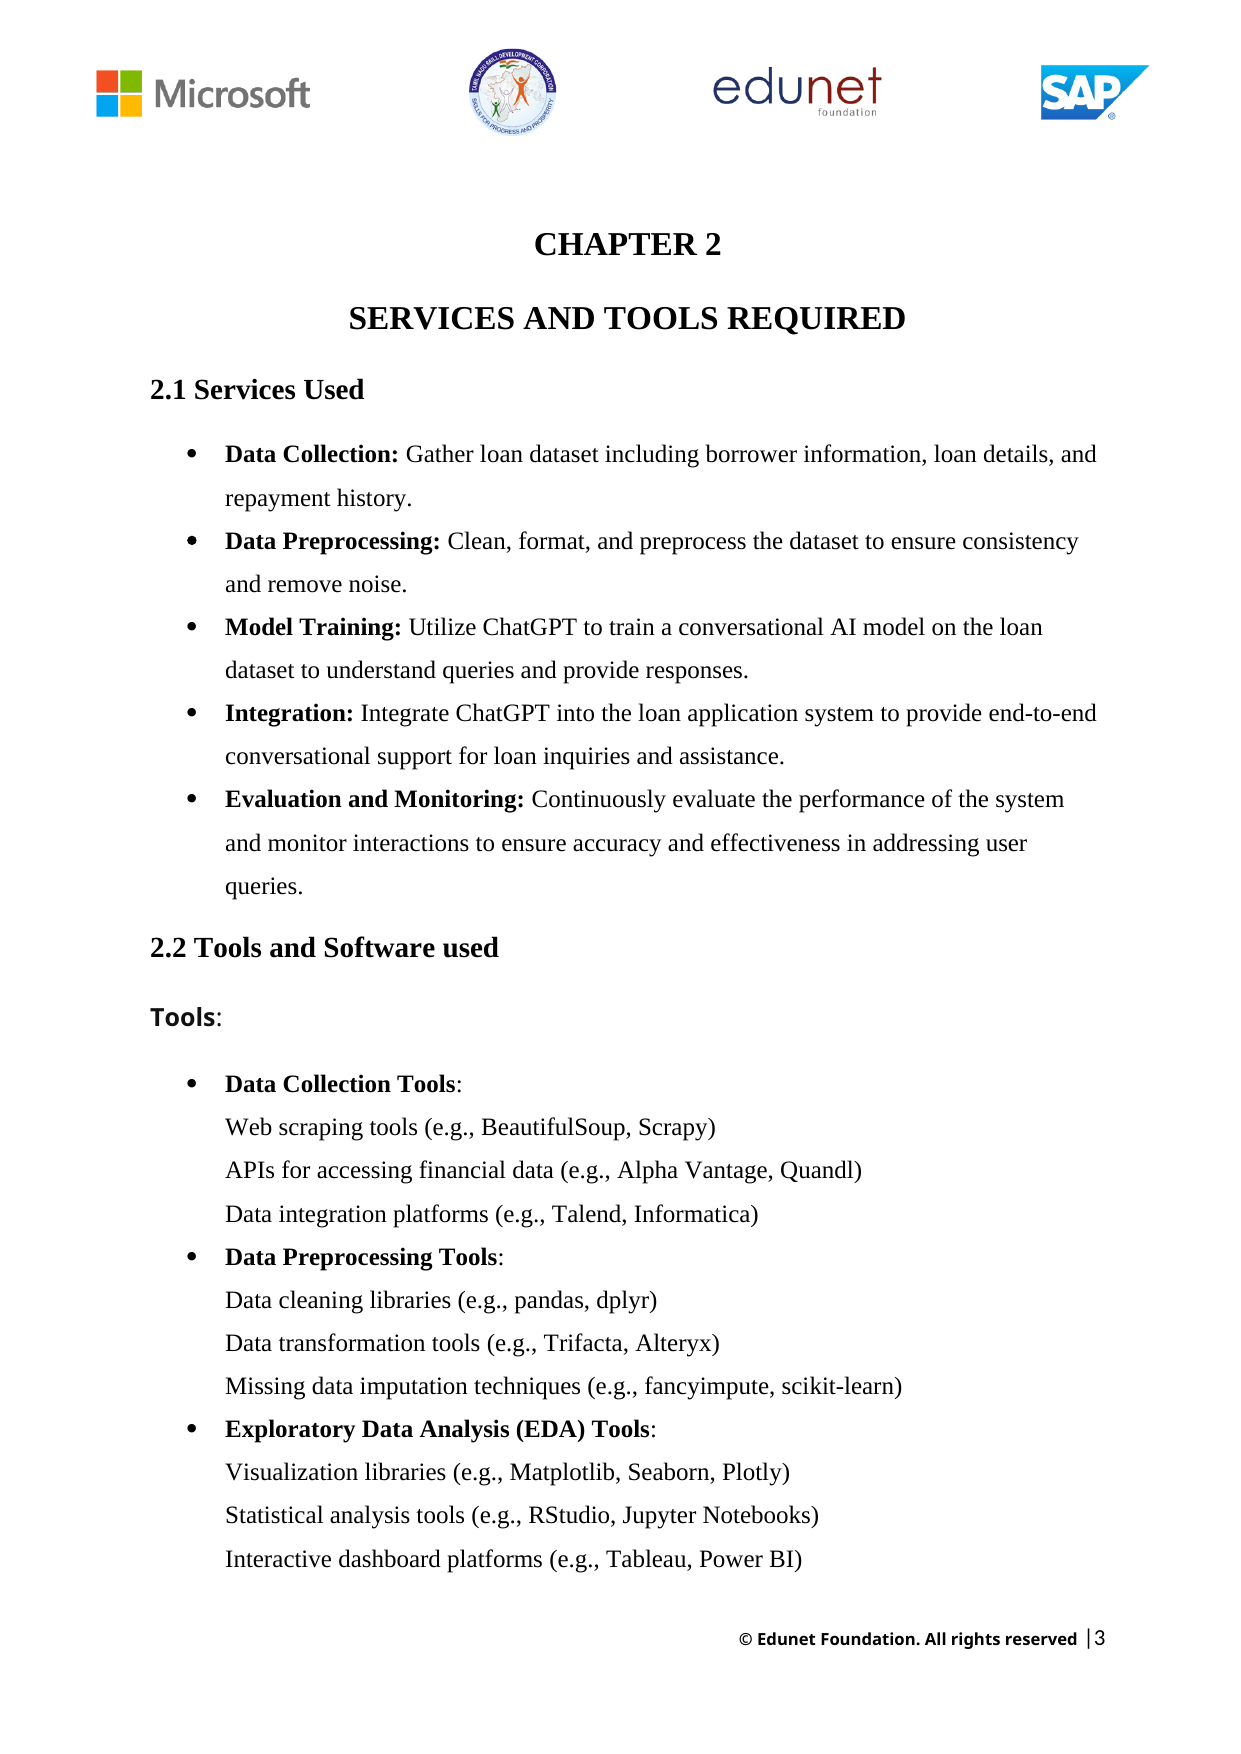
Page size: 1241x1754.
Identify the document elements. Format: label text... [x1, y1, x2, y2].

list Data transformation tools (e.g., Trifacta, Alteryx) [225, 1328, 1105, 1357]
list Statistical analysis tools (e.g., RStudio, Jupyter Notebooks) [225, 1501, 1105, 1529]
list Data Preprocessing: Clean, format, and preprocess the dataset to ensure consistency and remove noise. [187, 526, 1105, 598]
picture [1039, 63, 1151, 121]
picture [91, 65, 316, 121]
list Exploratory Data Analysis (EDA) Tools: [187, 1414, 1105, 1443]
list Data cleaning libraries (e.g., pandas, dplyr) [225, 1285, 1105, 1314]
list Data Collection Tools: [187, 1069, 1105, 1098]
list Interactive dashboard platforms (e.g., Tableau, Power BI) [225, 1544, 1105, 1572]
text CHAPTER 2 [150, 224, 1105, 262]
list Data Preprocessing Tools: [187, 1242, 1105, 1271]
list Missing data imputation techniques (e.g., fancyimpute, scikit-learn) [225, 1371, 1105, 1400]
list Web scraping tools (e.g., BeautifulSoup, Scrapy) [225, 1112, 1105, 1141]
list Visualization libraries (e.g., Matplotlib, Seaborn, Plotly) [225, 1457, 1105, 1486]
text SERVICES AND TOOLS REQUIRED [150, 298, 1105, 337]
list Model Training: Utilize ChatGPT to train a conversational AI model on the loan dataset to understand queries and provide responses. [187, 612, 1105, 684]
list Data Collection: Gather loan dataset including borrower information, loan details, and repayment history. [187, 439, 1105, 511]
picture [706, 60, 889, 122]
list Data integration platforms (e.g., Talend, Informatica) [225, 1199, 1105, 1227]
text 2.2 Tools and Software used [150, 931, 1105, 964]
list APIs for accessing financial data (e.g., Alpha Vantage, Quandl) [225, 1156, 1105, 1184]
picture [466, 45, 558, 137]
text 2.1 Services Used [150, 372, 1105, 406]
list Integration: Integrate ChatGPT into the loan application system to provide end-to-end conversational support for loan inquiries and assistance. [187, 698, 1105, 770]
text Tools: [150, 999, 1105, 1034]
list Evaluation and Monitoring: Continuously evaluate the performance of the system and monitor interactions to ensure accuracy and effectiveness in addressing user queries. [187, 784, 1105, 899]
